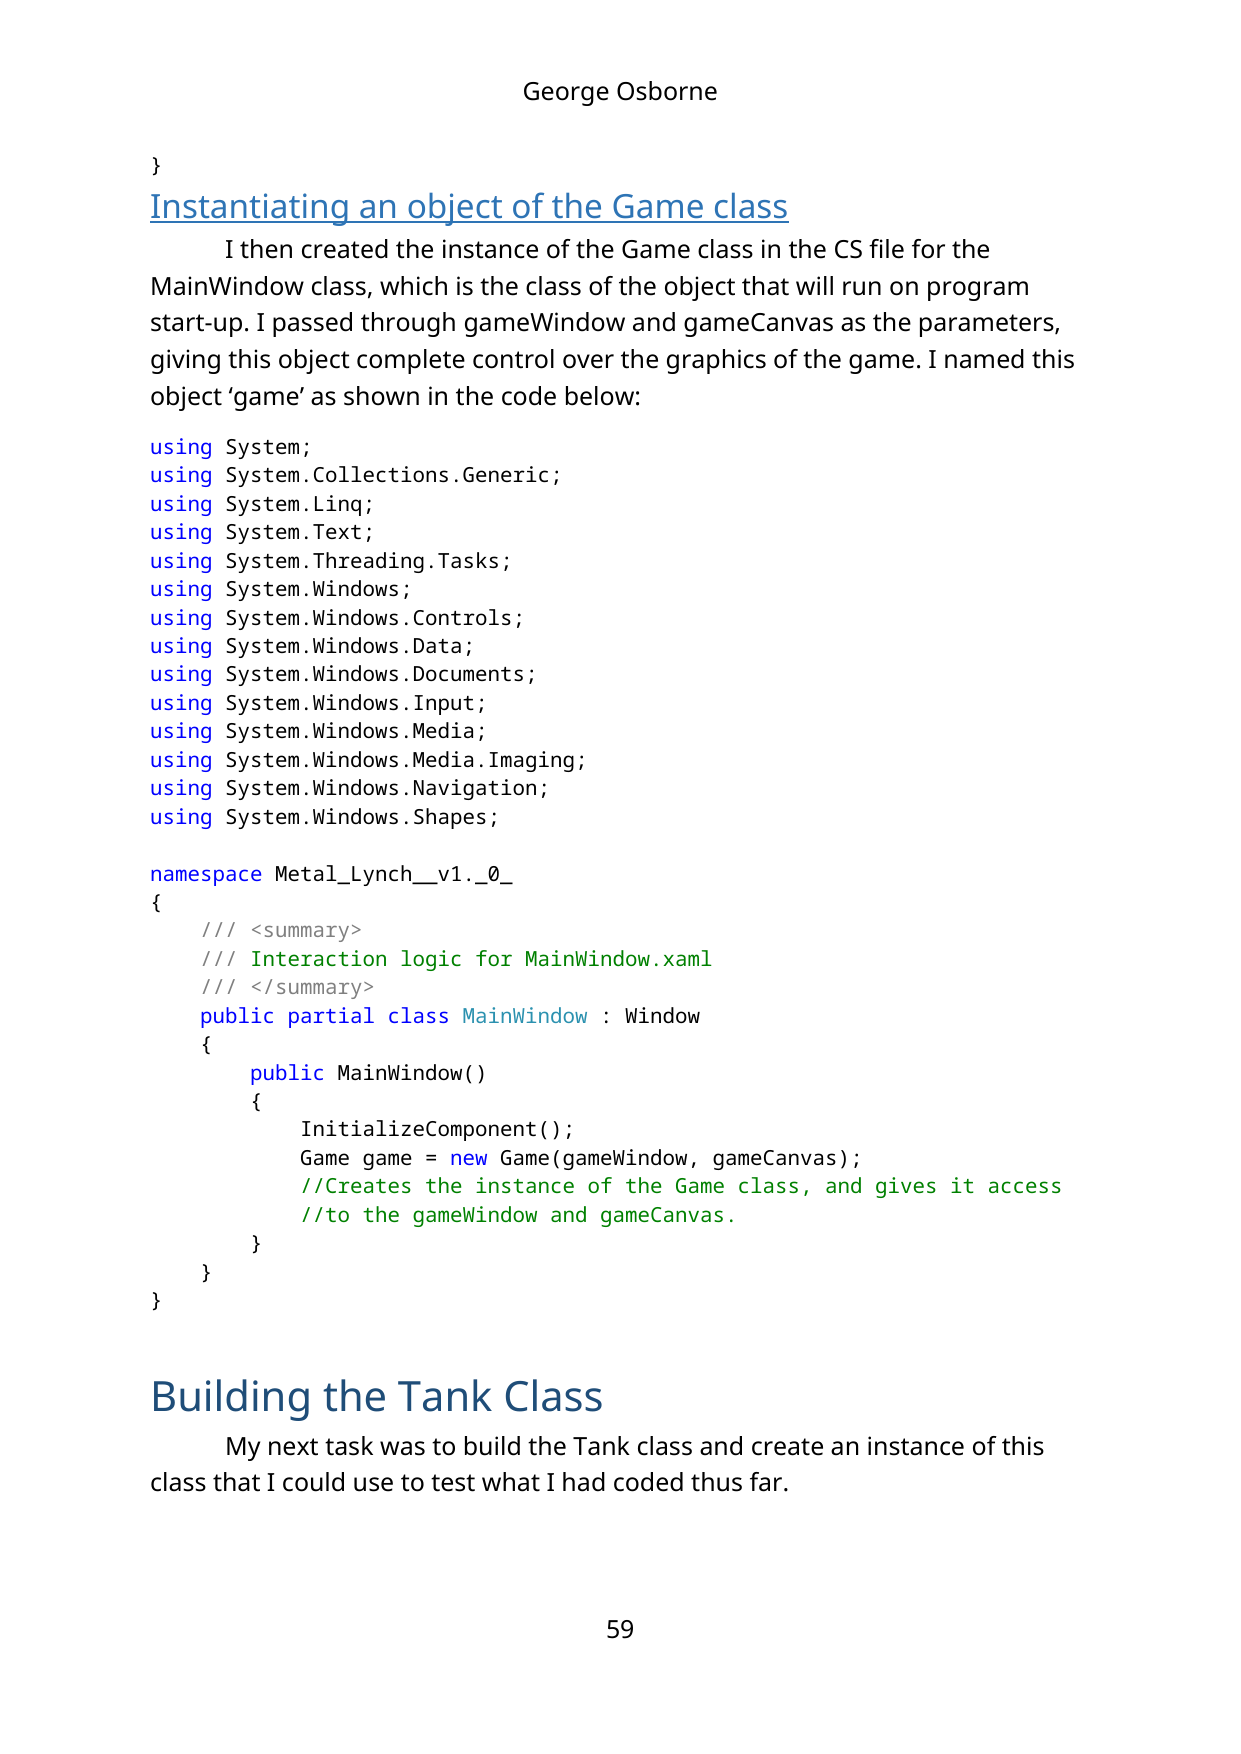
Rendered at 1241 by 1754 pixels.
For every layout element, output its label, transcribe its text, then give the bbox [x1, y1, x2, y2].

text using System.Collections.Generic; [150, 461, 1090, 489]
text } [150, 1285, 1090, 1314]
text using System.Threading.Tasks; [150, 546, 1090, 574]
subtitle Building the Tank Class [150, 1367, 1090, 1424]
text } [150, 150, 1090, 178]
text InitializeComponent(); [150, 1114, 1090, 1143]
text using System.Windows.Data; [150, 631, 1090, 659]
text } [150, 1257, 1090, 1285]
text { [150, 1086, 1090, 1114]
text } [150, 1228, 1090, 1257]
text using System.Windows.Navigation; [150, 773, 1090, 802]
text public partial class MainWindow : Window [150, 1001, 1090, 1029]
text //Creates the instance of the Game class, and gives it access [150, 1171, 1090, 1200]
text { [150, 1029, 1090, 1058]
text public MainWindow() [150, 1058, 1090, 1086]
text /// </summary> [150, 972, 1090, 1001]
text /// Interaction logic for MainWindow.xaml [150, 944, 1090, 972]
text using System.Windows.Documents; [150, 659, 1090, 688]
text using System.Windows.Media; [150, 716, 1090, 745]
text using System; [150, 432, 1090, 461]
text using System.Windows.Input; [150, 688, 1090, 716]
subtitle Instantiating an object of the Game class [150, 183, 1090, 228]
text My next task was to build the Tank class and create an instance of this class that I could use to test what I had coded thus far. [150, 1428, 1090, 1499]
text using System.Windows.Controls; [150, 603, 1090, 631]
text Game game = new Game(gameWindow, gameCanvas); [150, 1143, 1090, 1171]
text using System.Windows; [150, 574, 1090, 603]
text using System.Windows.Shapes; [150, 802, 1090, 830]
text /// <summary> [150, 916, 1090, 944]
text I then created the instance of the Game class in the CS file for the MainWindow class, which is the class of the object that will run on program start-up. I passed through gameWindow and gameCanvas as the parameters, giving this object complete control over the graphics of the game. I named this object ‘game’ as shown in the code below: [150, 232, 1090, 413]
text //to the gameWindow and gameCanvas. [150, 1200, 1090, 1228]
text namespace Metal_Lynch__v1._0_ [150, 859, 1090, 887]
text using System.Text; [150, 517, 1090, 546]
text using System.Linq; [150, 489, 1090, 517]
text using System.Windows.Media.Imaging; [150, 745, 1090, 773]
text { [150, 887, 1090, 916]
